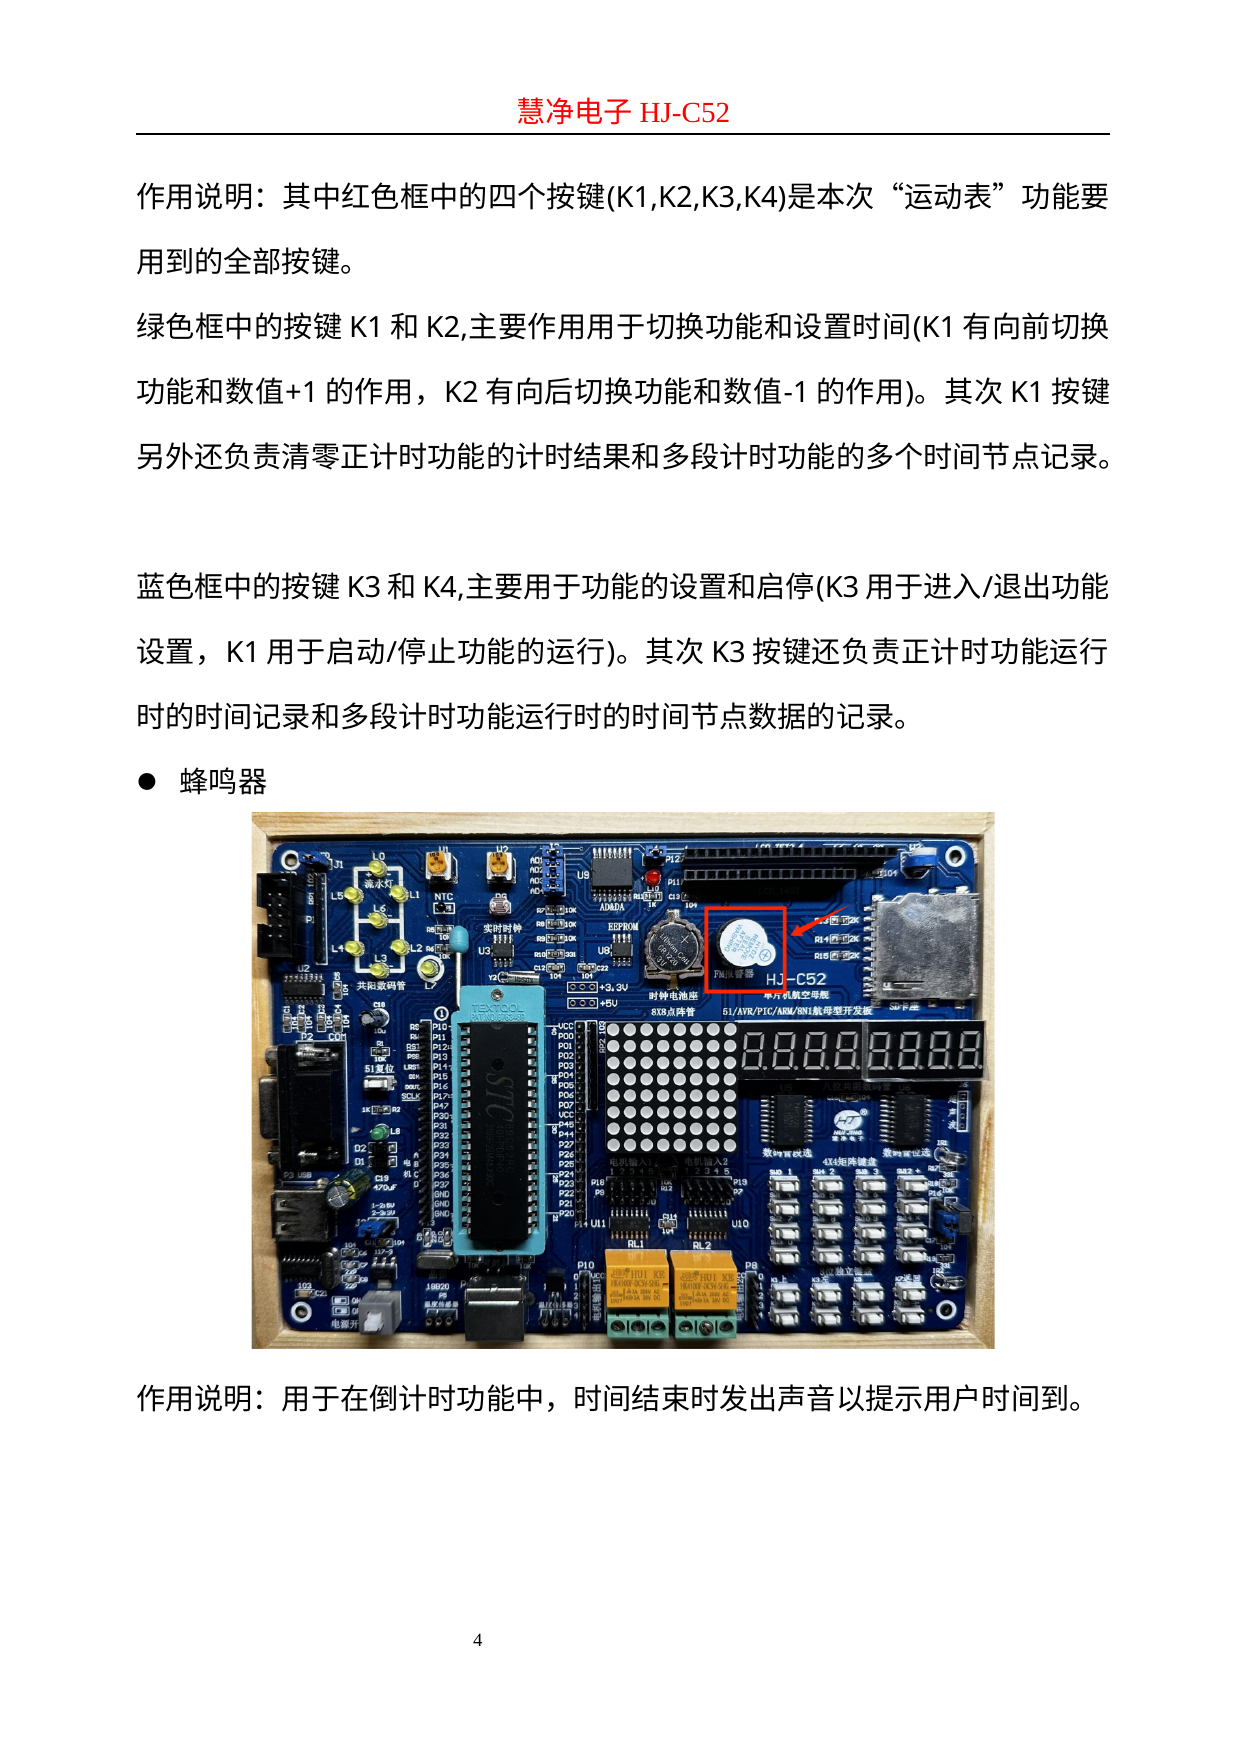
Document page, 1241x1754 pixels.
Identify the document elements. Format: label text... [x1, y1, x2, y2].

list 绿色框中的按键K1和K2,主要作用用于切换功能和设置时间(K1有向前切换功能和数值+1的作用，K2有向后切换功能和数值-1的作用)。其次K1按键另外还负责清零正计时功能的计时结果和多段计时功能的多个时间节点记录。 [136, 292, 1110, 487]
list 蜂鸣器 [136, 747, 1110, 812]
picture [251, 812, 995, 1349]
list 作用说明：其中红色框中的四个按键(K1,K2,K3,K4)是本次“运动表”功能要用到的全部按键。 [136, 162, 1110, 292]
list 蓝色框中的按键K3和K4,主要用于功能的设置和启停(K3用于进入/退出功能设置，K1用于启动/停止功能的运行)。其次K3按键还负责正计时功能运行时的时间记录和多段计时功能运行时的时间节点数据的记录。 [136, 552, 1110, 747]
list 作用说明：用于在倒计时功能中，时间结束时发出声音以提示用户时间到。 [136, 1364, 1110, 1429]
